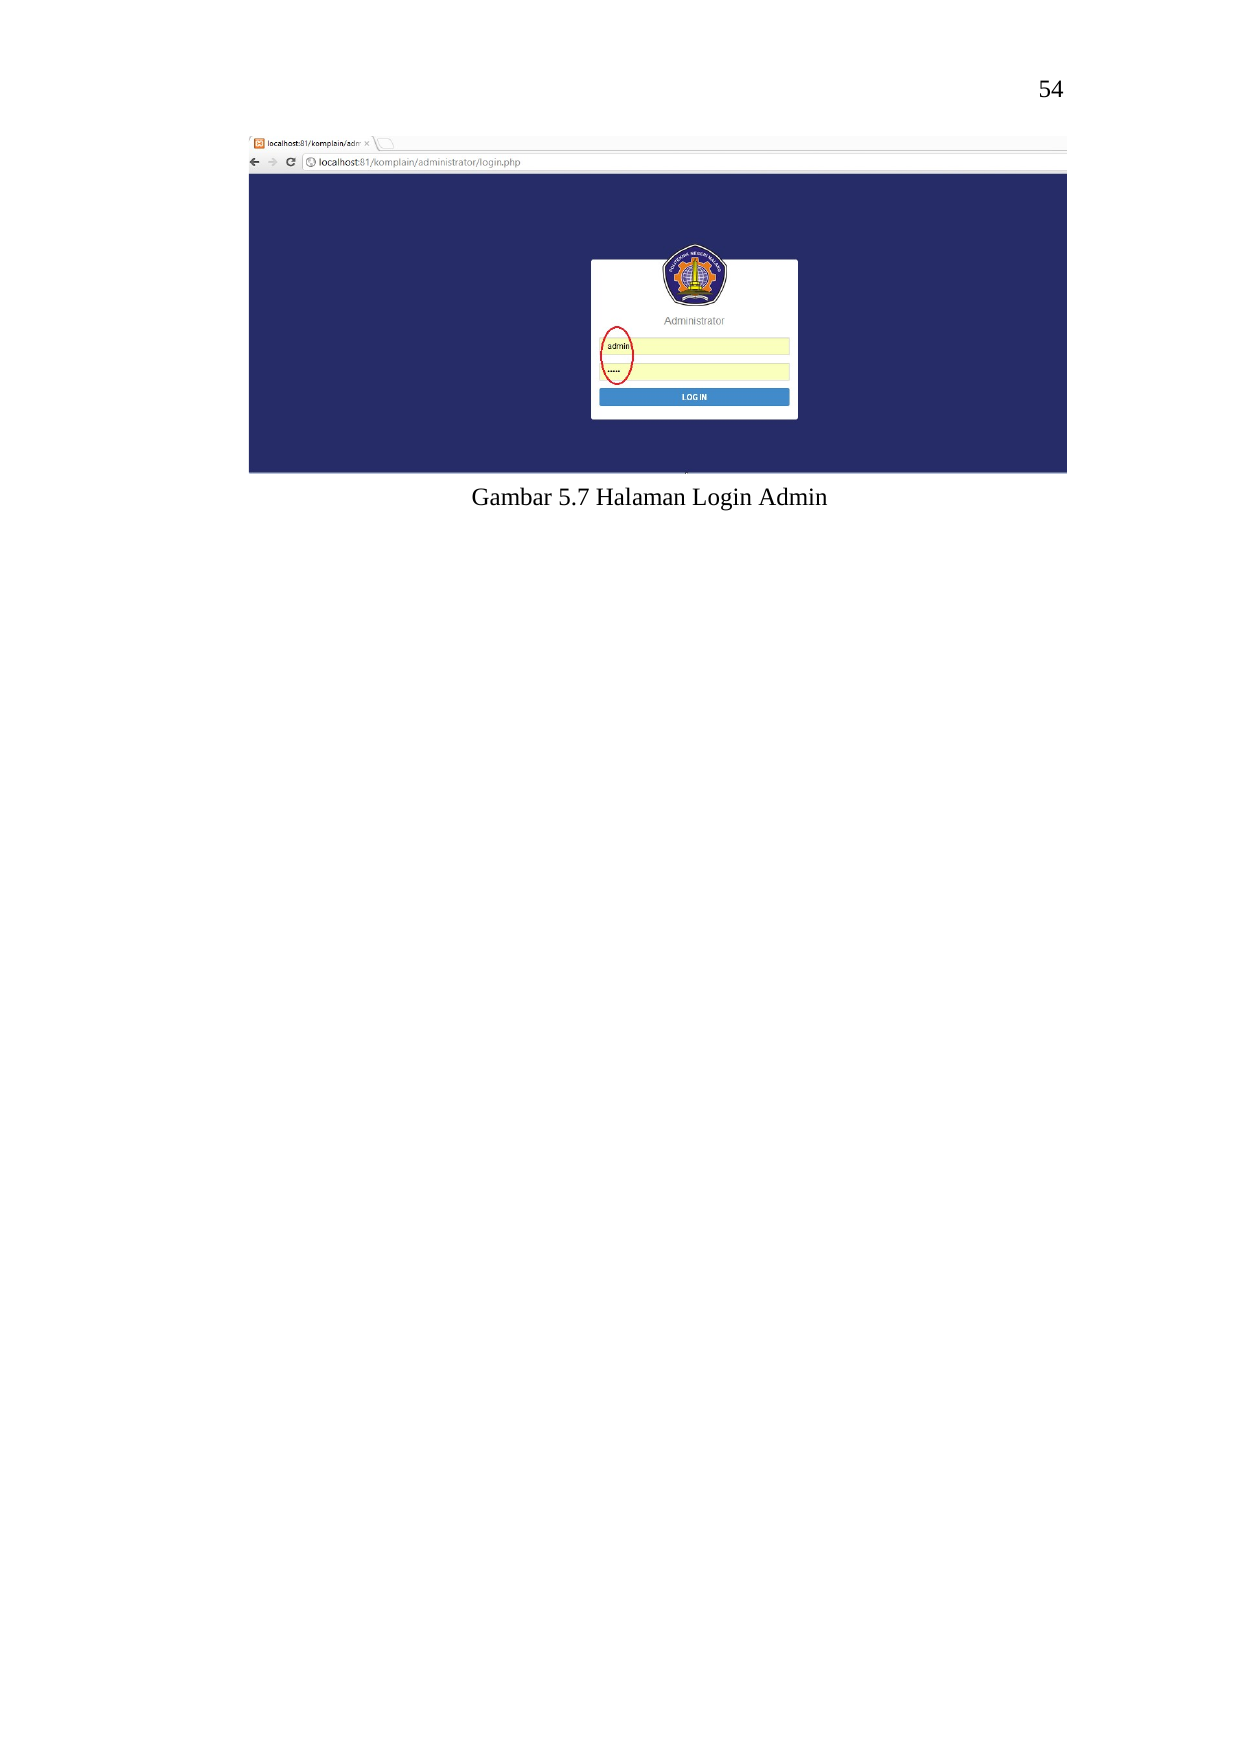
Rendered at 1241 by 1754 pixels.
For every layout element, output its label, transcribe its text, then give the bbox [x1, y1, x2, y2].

picture [248, 136, 1067, 474]
text Gambar 5.7 Halaman Login Admin [256, 482, 1043, 511]
